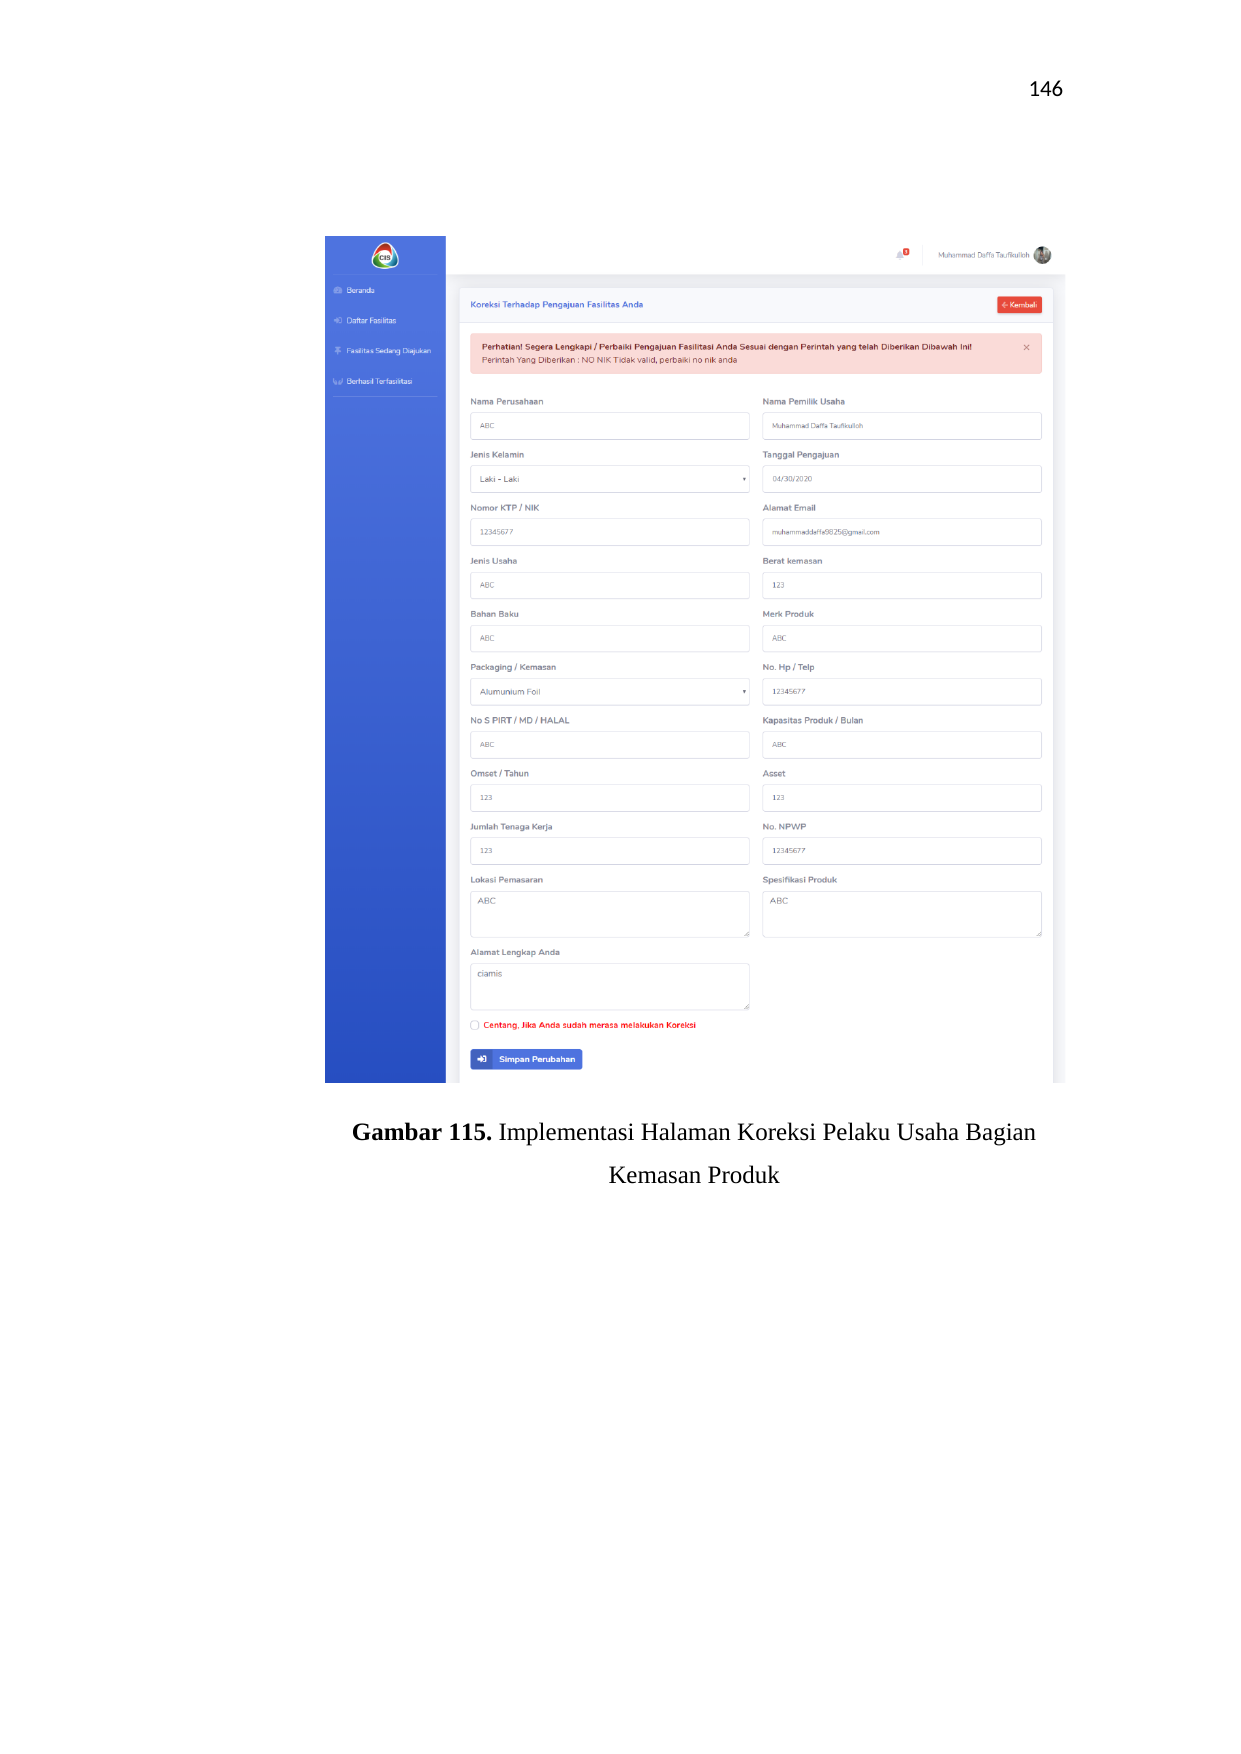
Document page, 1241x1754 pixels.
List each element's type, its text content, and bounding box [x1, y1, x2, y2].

text Gambar 115. Implementasi Halaman Koreksi Pelaku Usaha Bagian Kemasan Produk [325, 1117, 1063, 1189]
picture [325, 236, 1066, 1083]
